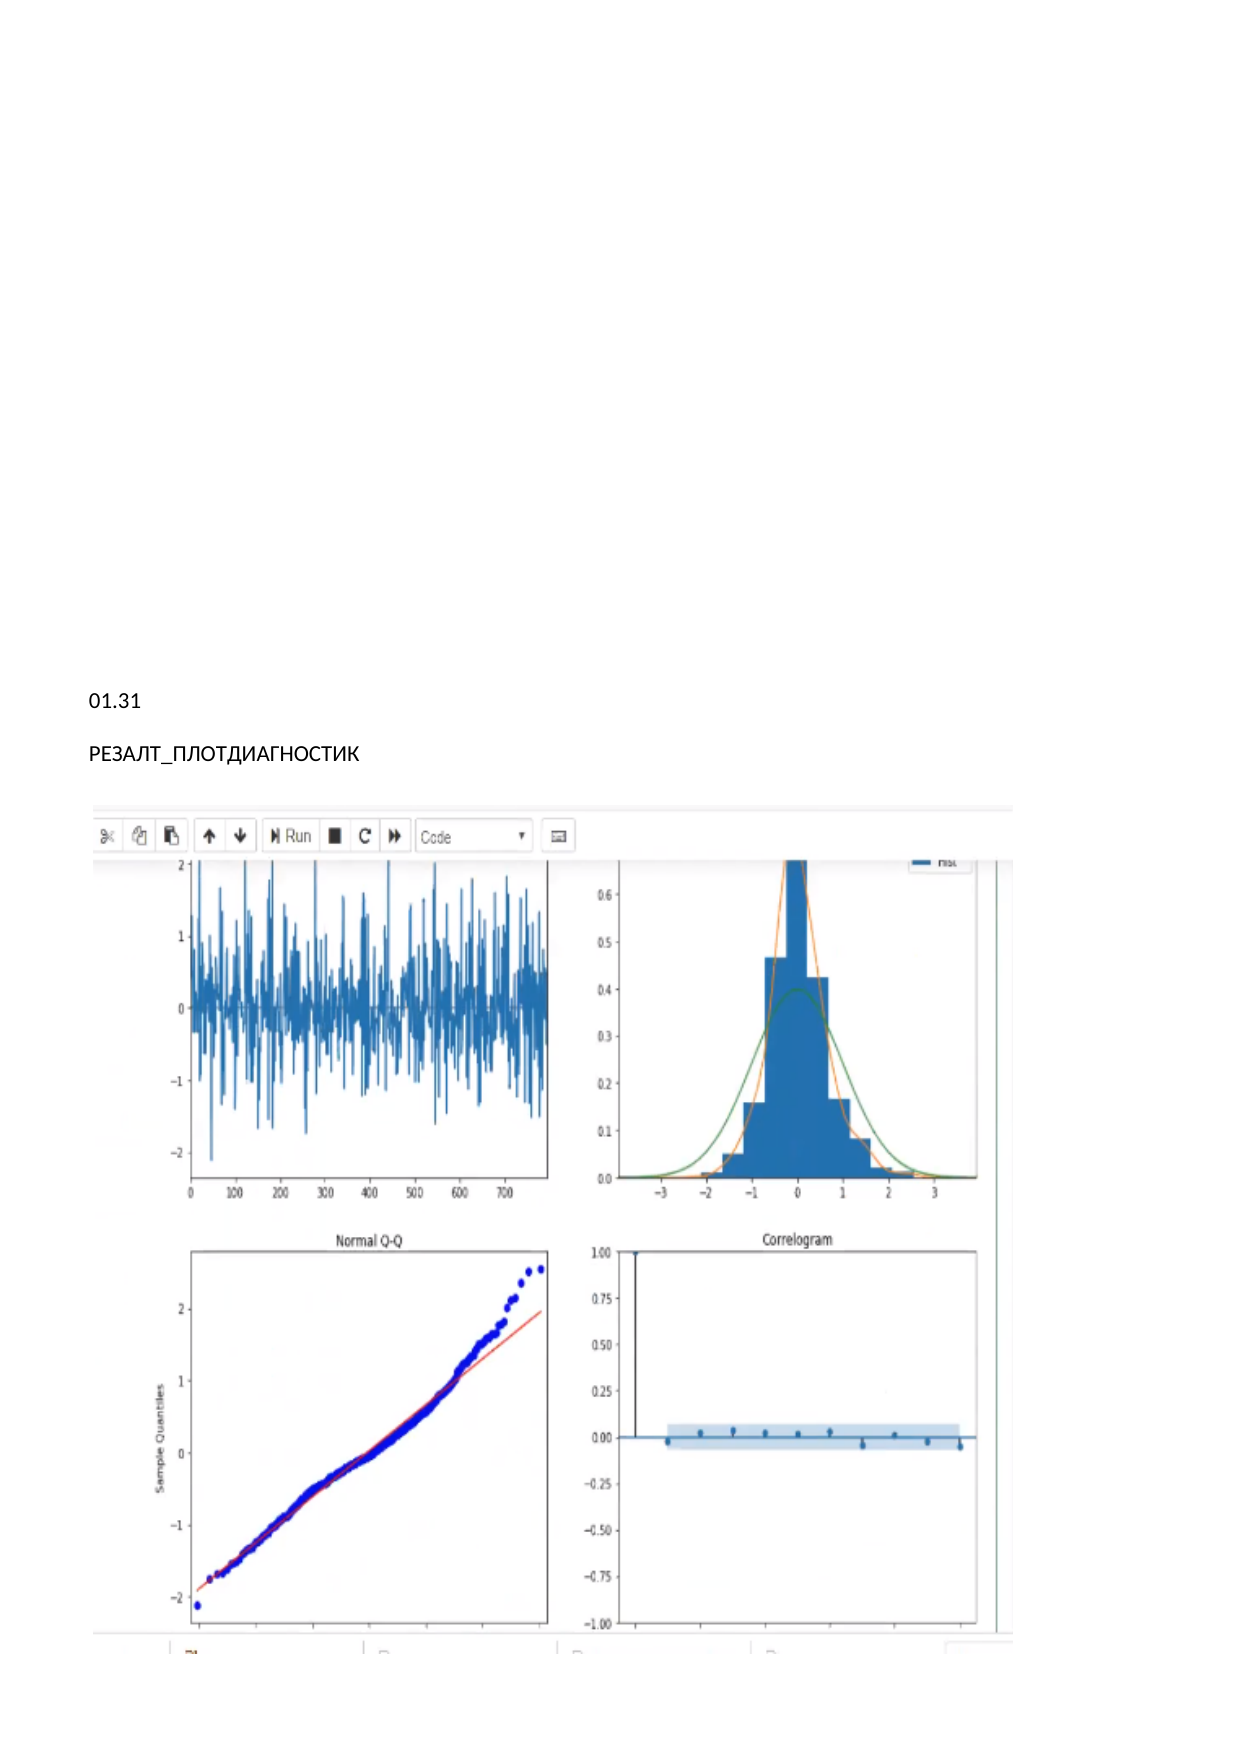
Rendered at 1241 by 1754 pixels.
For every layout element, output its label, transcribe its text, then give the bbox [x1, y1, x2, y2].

text 01.31 [89, 687, 1240, 714]
text РЕЗАЛТ_ПЛОТДИАГНОСТИК [89, 739, 1240, 768]
picture [93, 805, 1013, 1654]
